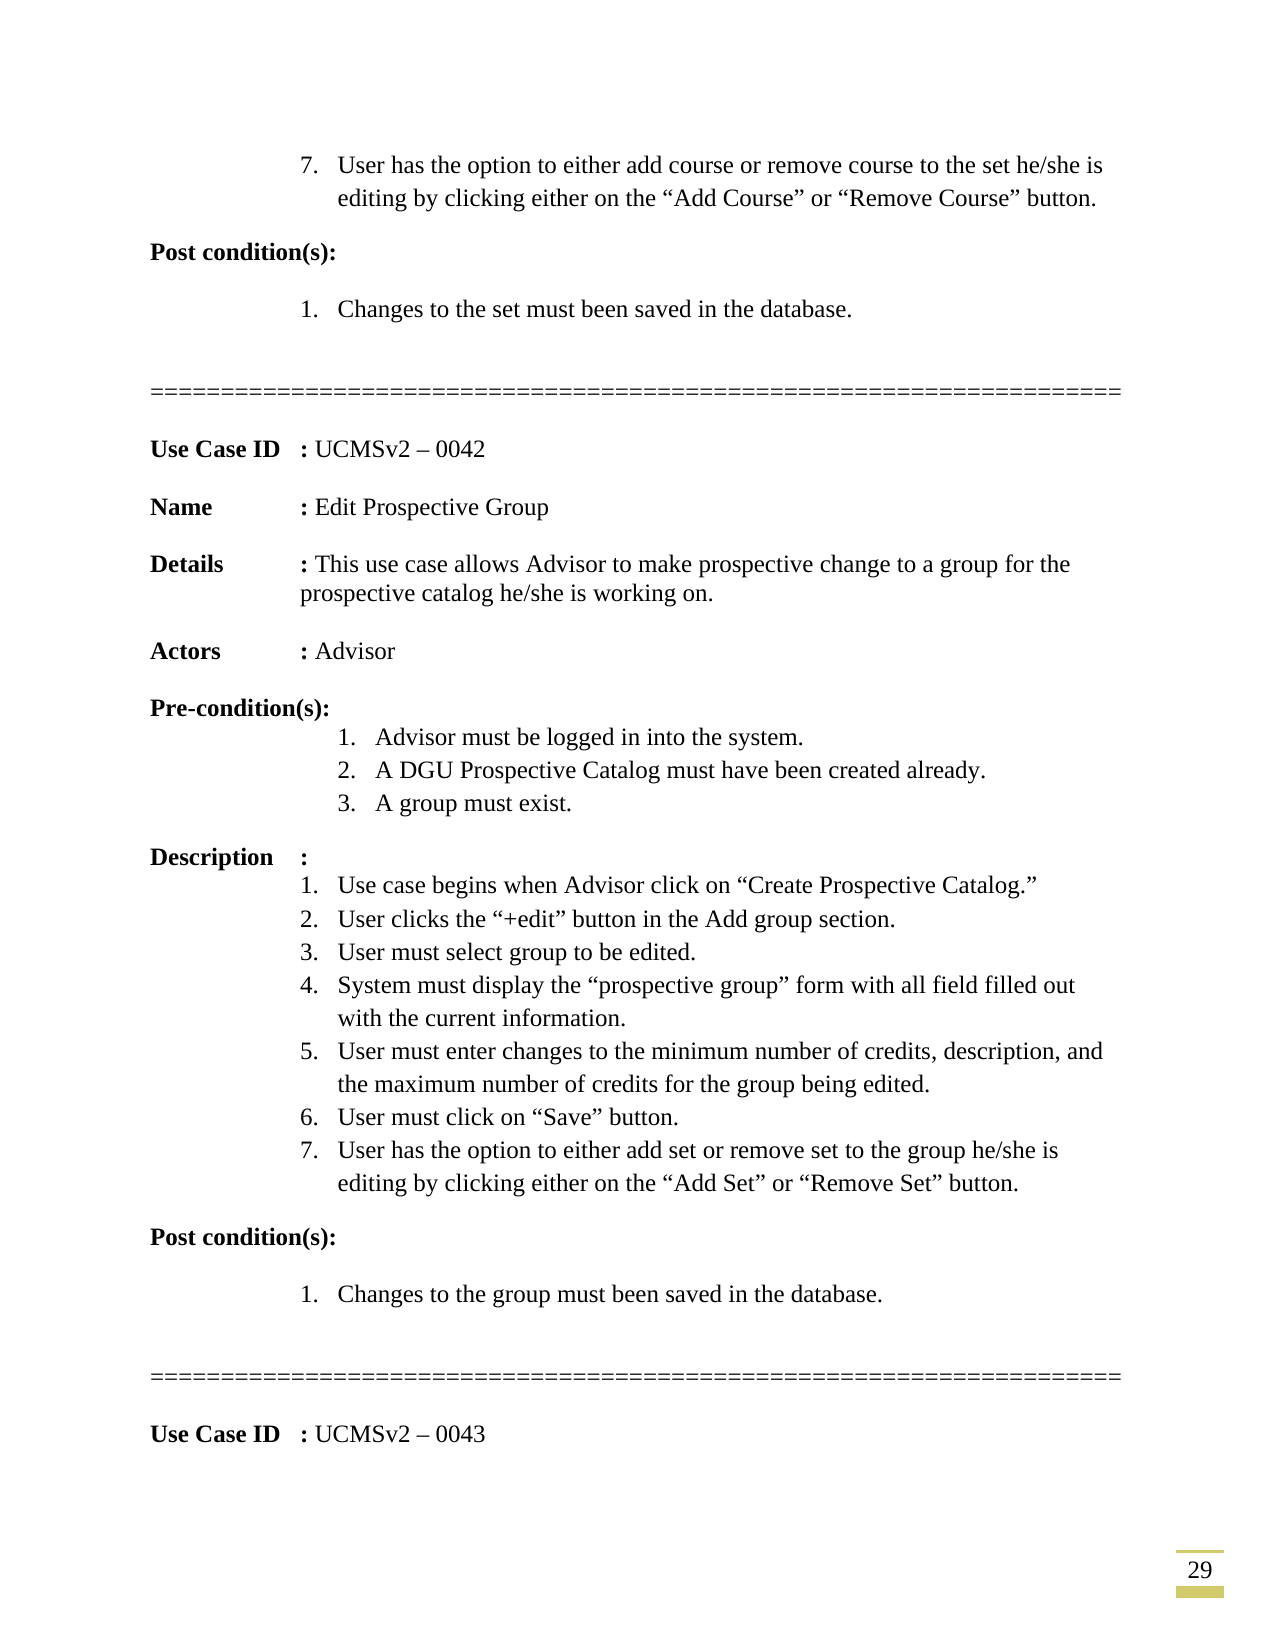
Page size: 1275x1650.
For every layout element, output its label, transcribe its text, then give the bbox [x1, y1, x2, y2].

text Details : This use case allows Advisor to make prospective change to a group for the prospective catalog he/she is working on. [150, 549, 1125, 607]
text Actors : Advisor [150, 636, 1125, 664]
text Name : Edit Prospective Group [150, 492, 1125, 521]
list User must select group to be edited. [300, 937, 1125, 965]
list User has the option to either add set or remove set to the group he/she is editing by clicking either on the “Add Set” or “Remove Set” button. [300, 1135, 1125, 1197]
text ===================================================================== [150, 1362, 1125, 1391]
list Advisor must be logged in into the system. [337, 722, 1125, 751]
text Description : [150, 842, 1125, 871]
list User has the option to either add course or remove course to the set he/she is editing by clicking either on the “Add Course” or “Remove Course” button. [300, 150, 1125, 212]
text Use Case ID : UCMSv2 – 0042 [150, 434, 1125, 463]
list A DGU Prospective Catalog must have been created already. [337, 755, 1125, 784]
text ===================================================================== [150, 377, 1125, 406]
list A group must exist. [337, 788, 1125, 817]
list User clicks the “+edit” button in the Add group section. [300, 904, 1125, 932]
list Changes to the group must been saved in the database. [300, 1279, 1125, 1308]
list Changes to the set must been saved in the database. [300, 294, 1125, 323]
text Pre-condition(s): [150, 693, 1125, 722]
list User must click on “Save” button. [300, 1102, 1125, 1131]
text Use Case ID : UCMSv2 – 0043 [150, 1419, 1125, 1448]
list Use case begins when Advisor click on “Create Prospective Catalog.” [300, 871, 1125, 899]
text Post condition(s): [150, 1222, 1125, 1250]
text Post condition(s): [150, 237, 1125, 266]
list User must enter changes to the minimum number of credits, description, and the maximum number of credits for the group being edited. [300, 1036, 1125, 1097]
list System must display the “prospective group” form with all field filled out with the current information. [300, 970, 1125, 1031]
